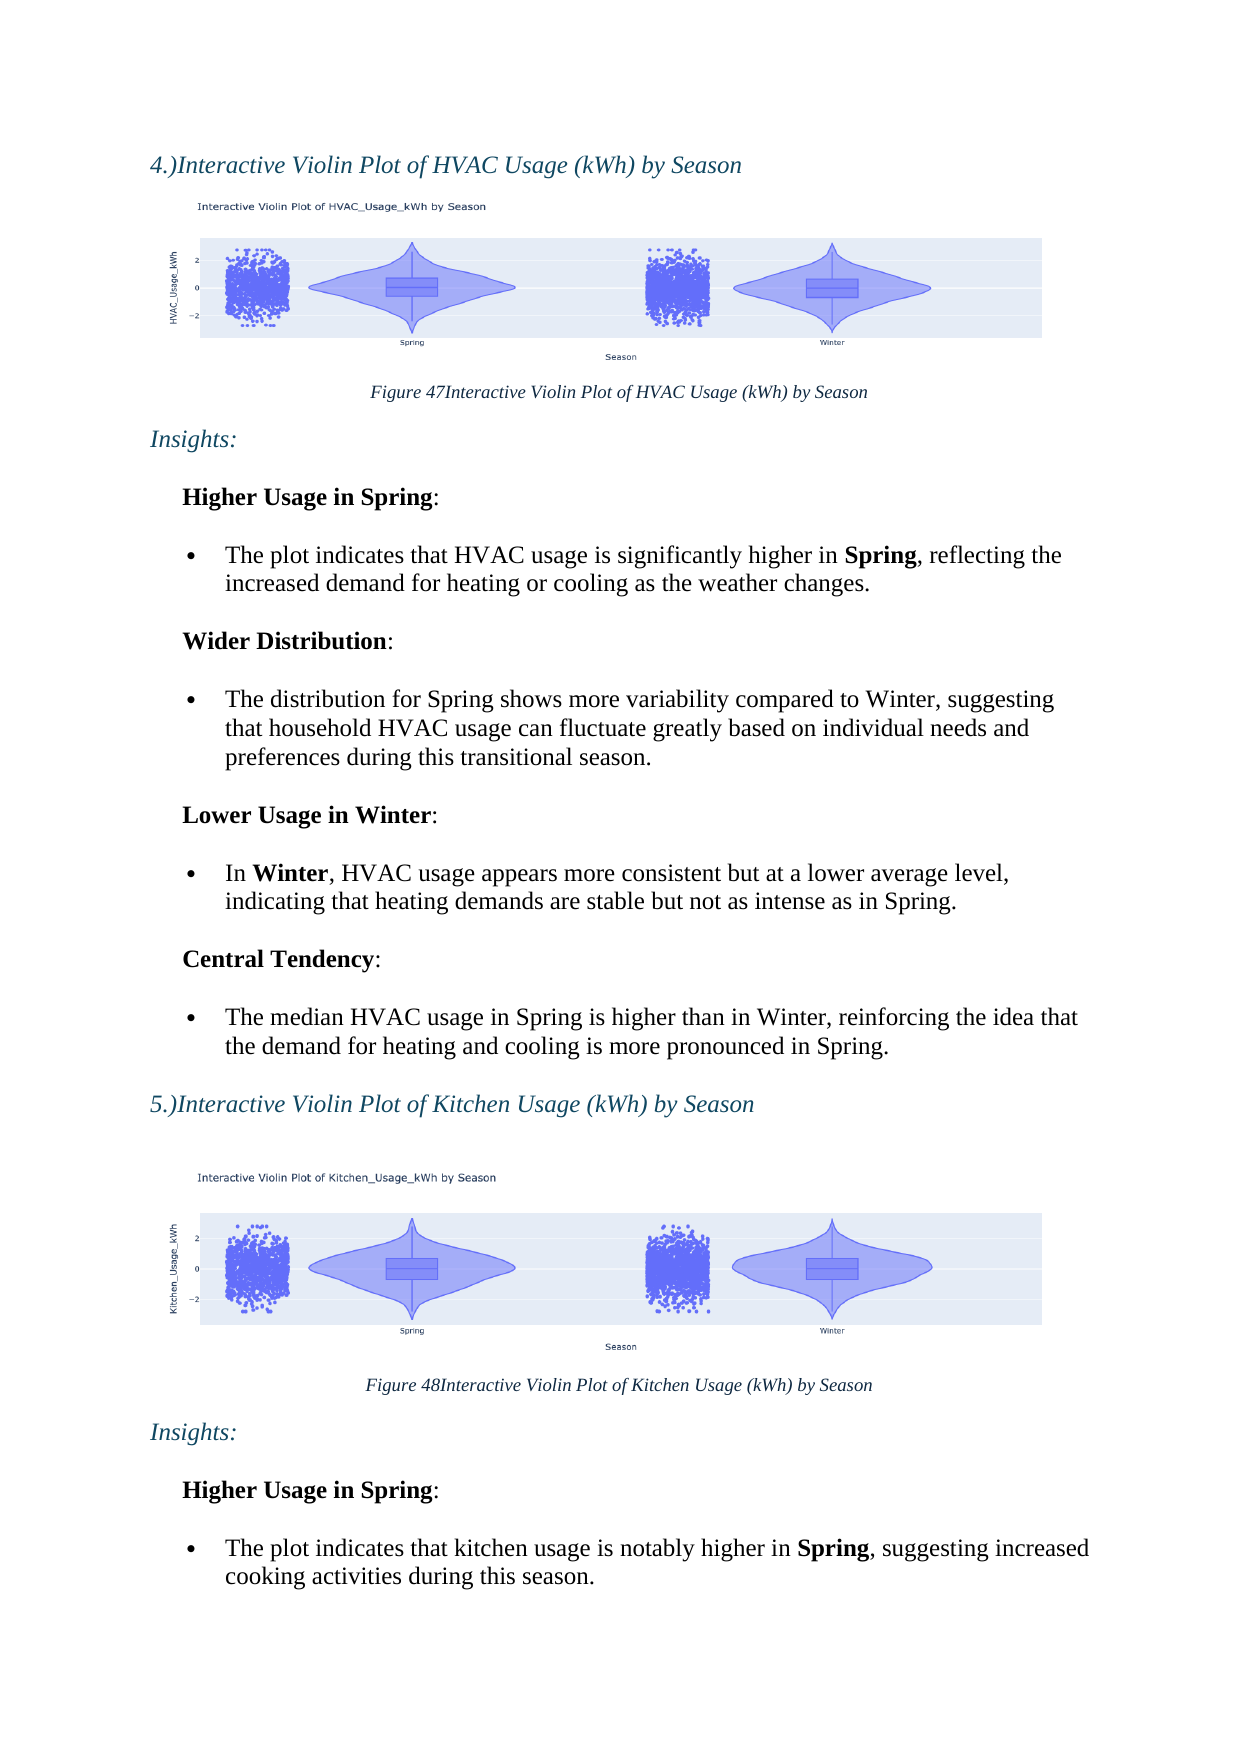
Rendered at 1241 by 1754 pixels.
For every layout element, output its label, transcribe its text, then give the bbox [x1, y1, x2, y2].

text  Central Tendency: [150, 944, 1090, 973]
text  Lower Usage in Winter: [150, 800, 1090, 828]
picture [150, 1150, 1091, 1375]
subtitle 4.)Interactive Violin Plot of HVAC Usage (kWh) by Season [150, 150, 1090, 179]
picture [150, 182, 1091, 382]
list The median HVAC usage in Spring is higher than in Winter, reinforcing the idea that the demand for heating and cooling is more pronounced in Spring. [187, 1002, 1090, 1060]
subtitle Insights: [150, 424, 1090, 453]
text  Higher Usage in Spring: [150, 482, 1090, 511]
text Figure 48Interactive Violin Plot of Kitchen Usage (kWh) by Season [150, 1375, 1090, 1396]
text Figure 47Interactive Violin Plot of HVAC Usage (kWh) by Season [150, 382, 1090, 403]
subtitle 5.)Interactive Violin Plot of Kitchen Usage (kWh) by Season [150, 1089, 1090, 1118]
text  Wider Distribution: [150, 626, 1090, 655]
list The distribution for Spring shows more variability compared to Winter, suggesting that household HVAC usage can fluctuate greatly based on individual needs and preferences during this transitional season. [187, 684, 1090, 771]
list The plot indicates that kitchen usage is notably higher in Spring, suggesting increased cooking activities during this season. [187, 1533, 1090, 1590]
text  Higher Usage in Spring: [150, 1475, 1090, 1503]
list The plot indicates that HVAC usage is significantly higher in Spring, reflecting the increased demand for heating or cooling as the weather changes. [187, 540, 1090, 597]
list In Winter, HVAC usage appears more consistent but at a lower average level, indicating that heating demands are stable but not as intense as in Spring. [187, 858, 1090, 915]
subtitle Insights: [150, 1417, 1090, 1446]
